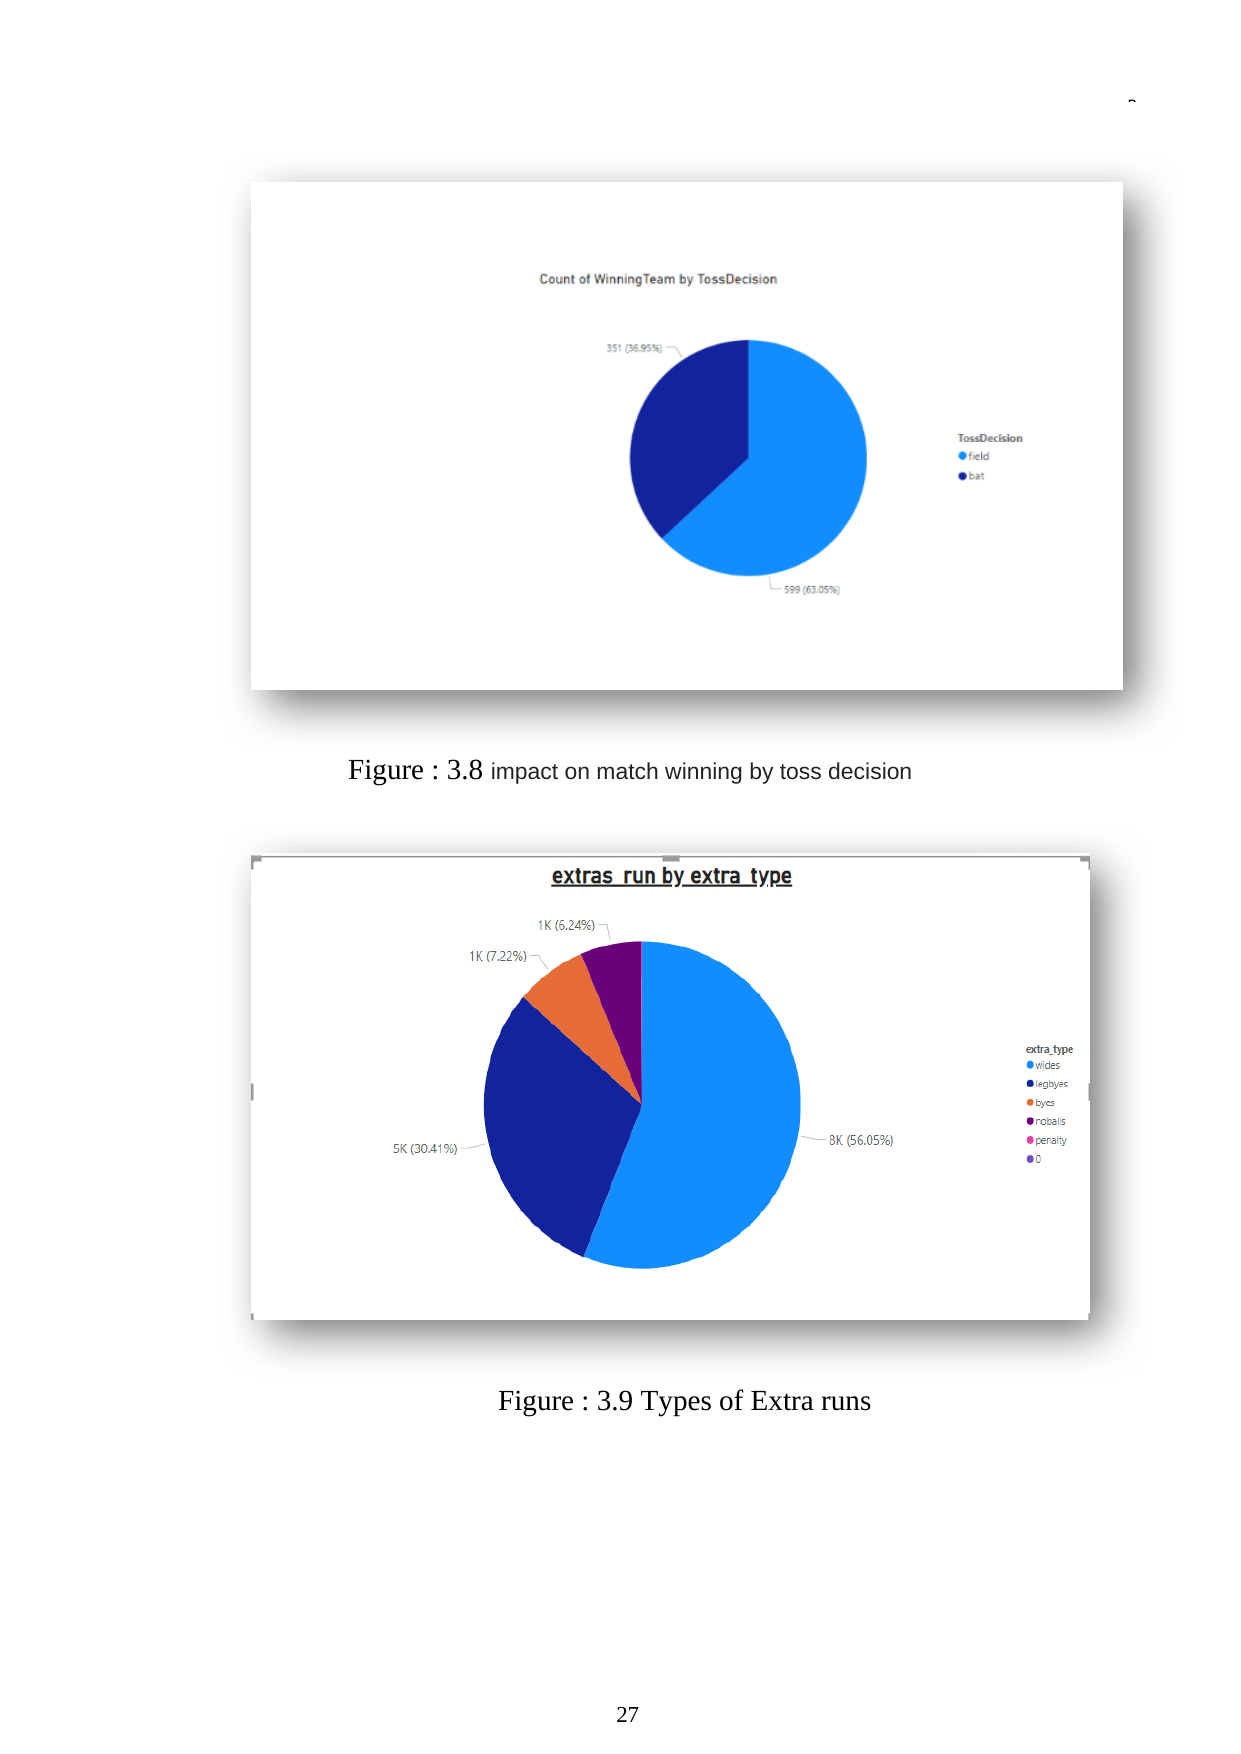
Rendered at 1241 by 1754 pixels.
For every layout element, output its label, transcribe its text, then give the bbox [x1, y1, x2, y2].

list Figure : 3.9 Types of Extra runs [226, 1383, 1132, 1416]
picture [251, 182, 1123, 690]
picture [251, 853, 1090, 1320]
list Figure : 3.8 impact on match winning by toss decision [226, 752, 1132, 785]
